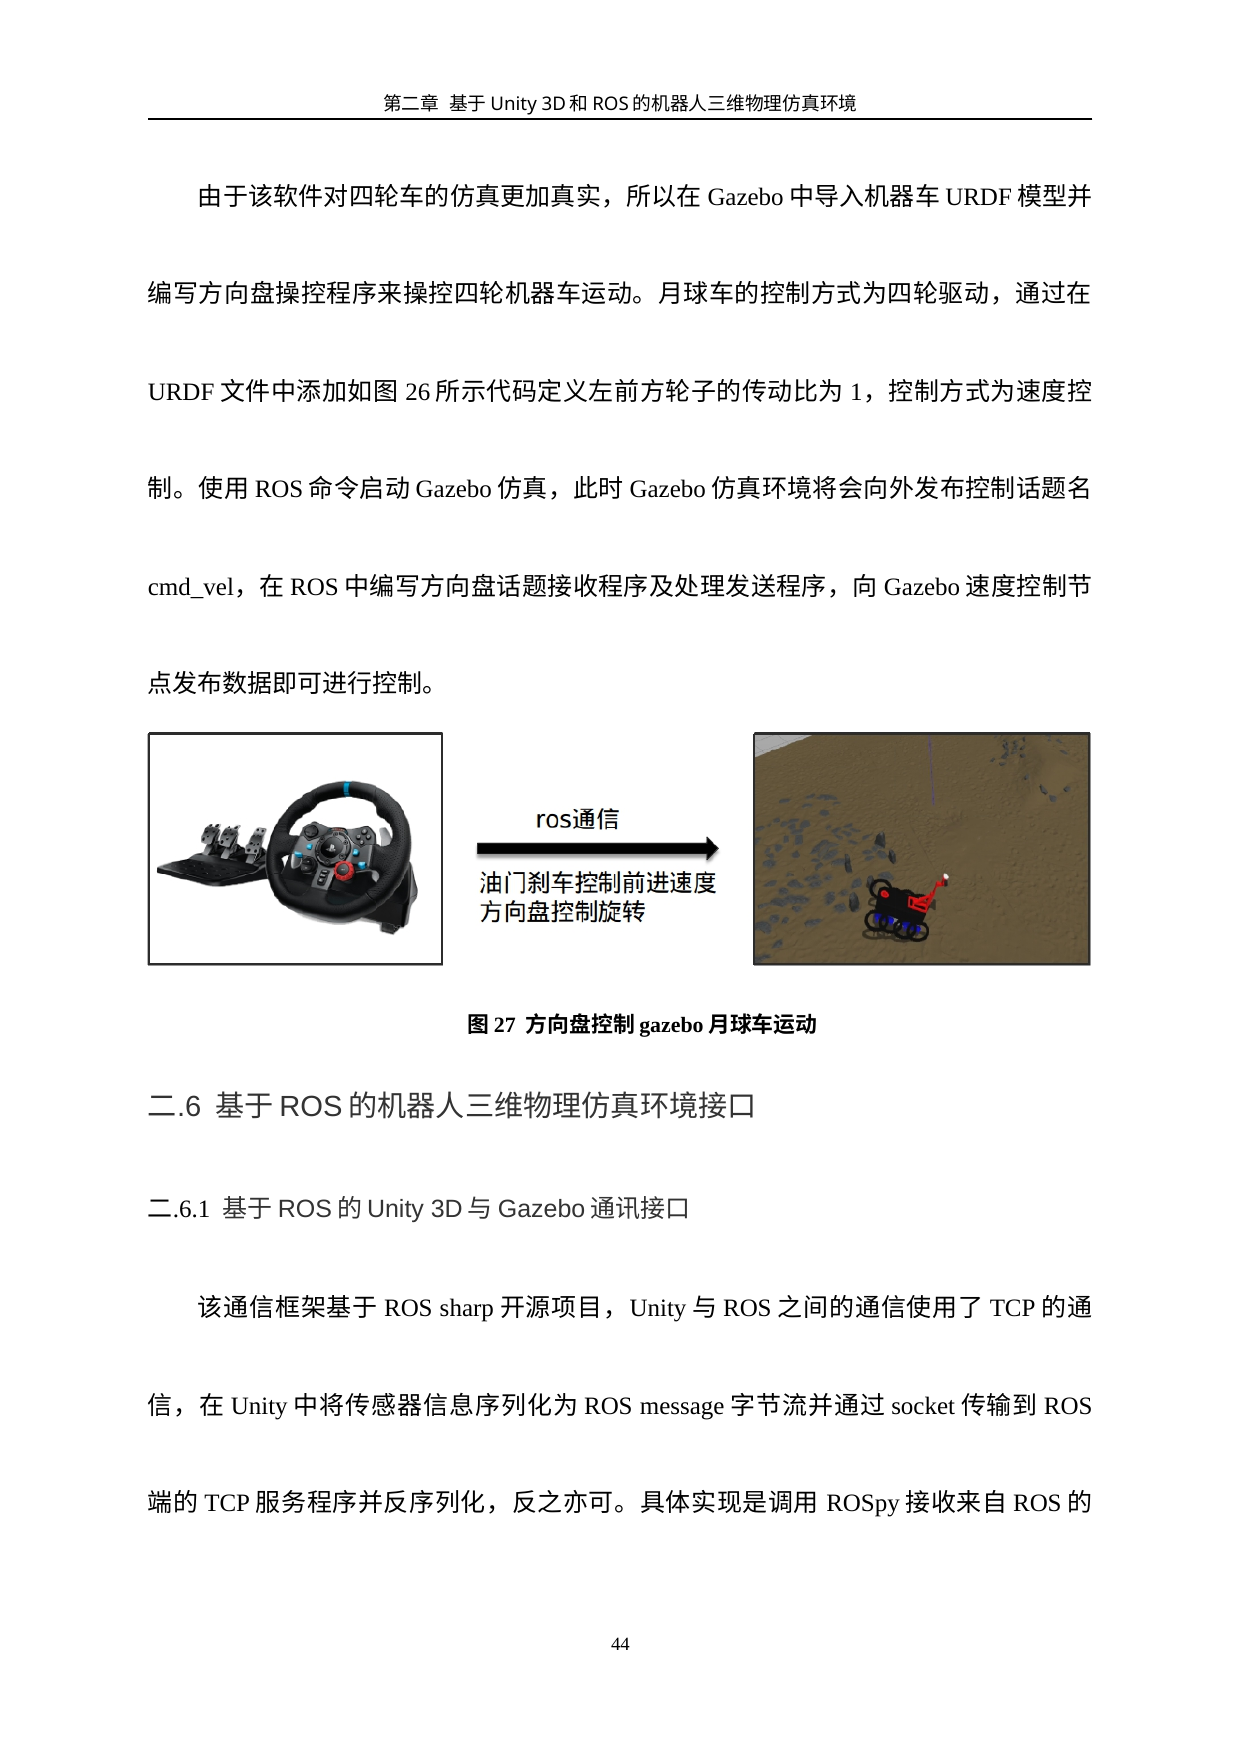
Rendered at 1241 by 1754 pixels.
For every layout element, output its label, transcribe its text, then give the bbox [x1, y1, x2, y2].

picture [147, 732, 1091, 966]
subtitle 基于ROS的机器人三维物理仿真环境接口 [148, 1072, 1092, 1137]
text 图 27 方向盘控制gazebo月球车运动 [148, 1007, 1092, 1039]
text 由于该软件对四轮车的仿真更加真实，所以在Gazebo中导入机器车URDF模型并编写方向盘操控程序来操控四轮机器车运动。月球车的控制方式为四轮驱动，通过在URDF文件中添加如图 26所示代码定义左前方轮子的传动比为1，控制方式为速度控制。使用ROS命令启动Gazebo仿真，此时Gazebo仿真环境将会向外发布控制话题名cmd_vel，在ROS中编写方向盘话题接收程序及处理发送程序，向Gazebo速度控制节点发布数据即可进行控制。 [148, 162, 1092, 714]
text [148, 1273, 1092, 1533]
subtitle 基于ROS的Unity 3D与Gazebo通讯接口 [148, 1174, 1092, 1239]
